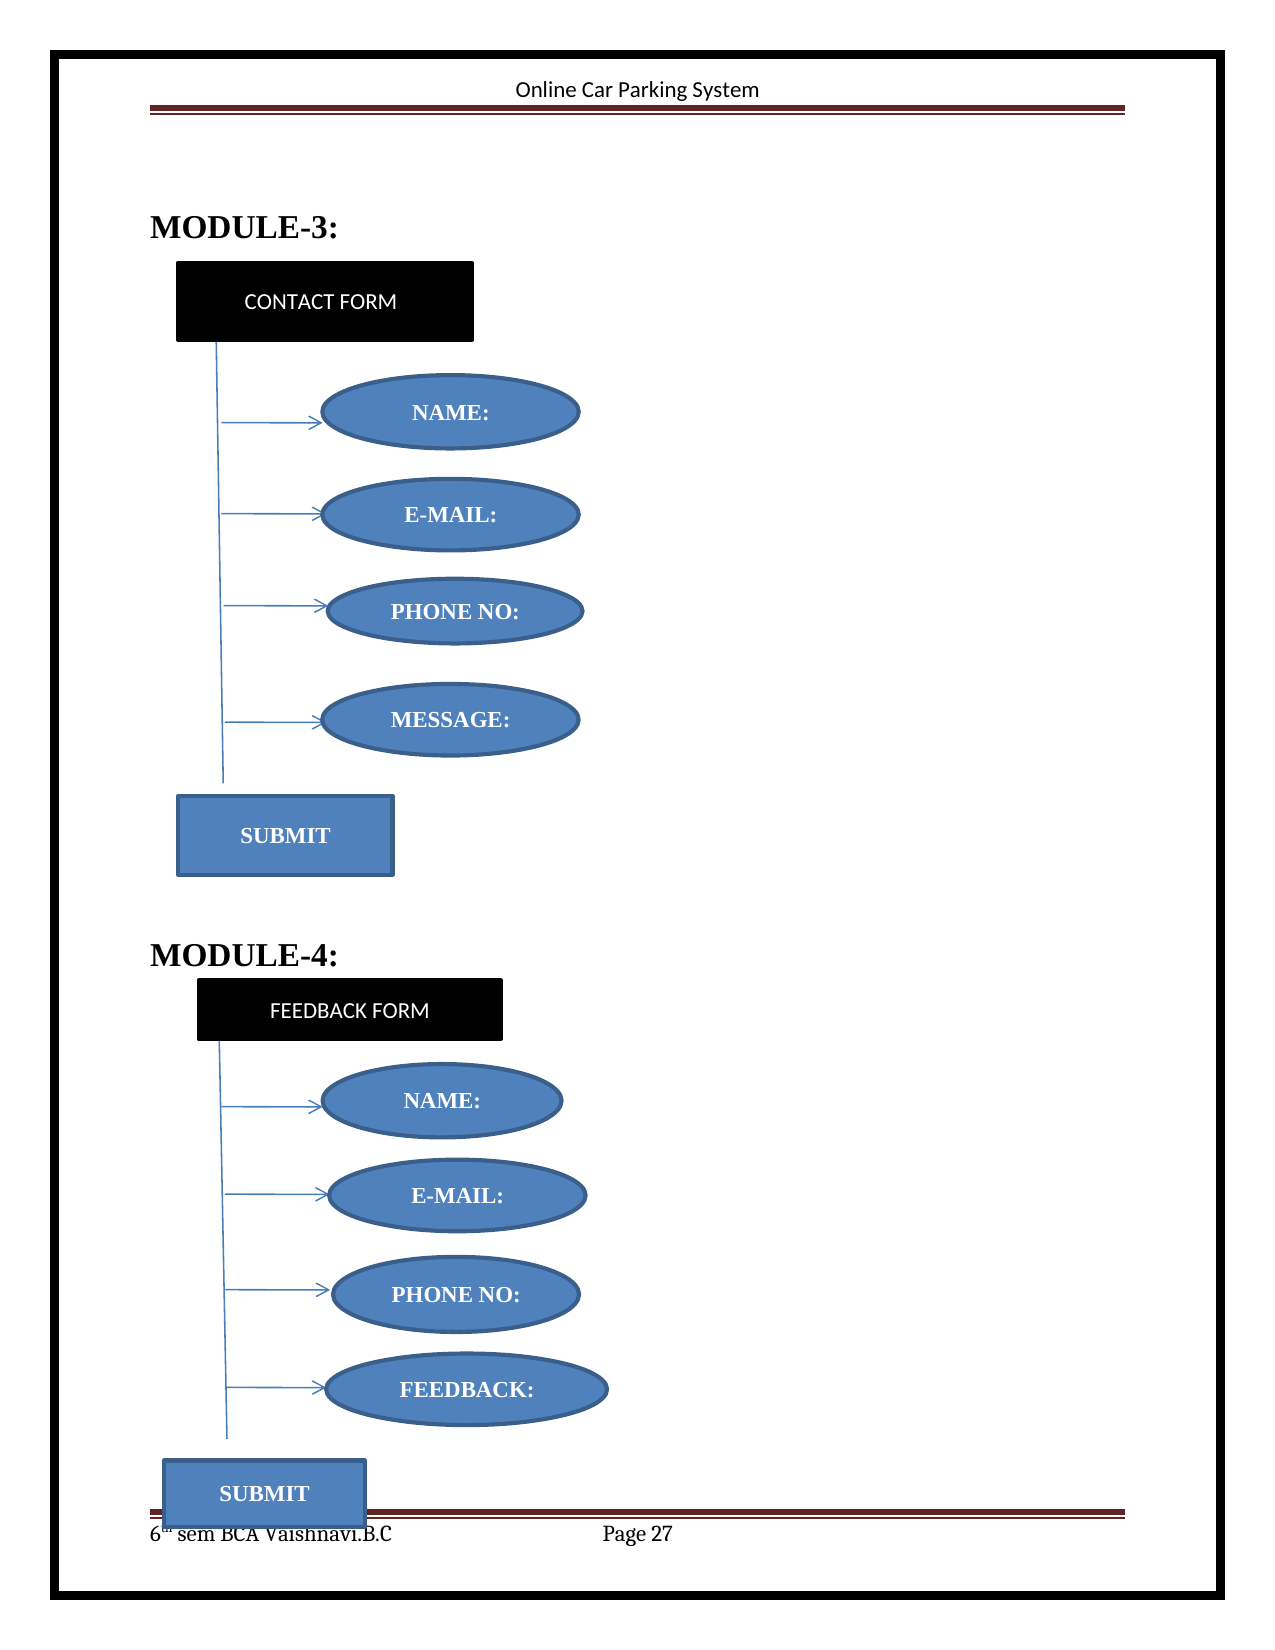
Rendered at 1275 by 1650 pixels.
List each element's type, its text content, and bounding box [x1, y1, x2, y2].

text MODULE-3: [150, 207, 1125, 246]
text MODULE-4: [150, 936, 1125, 974]
